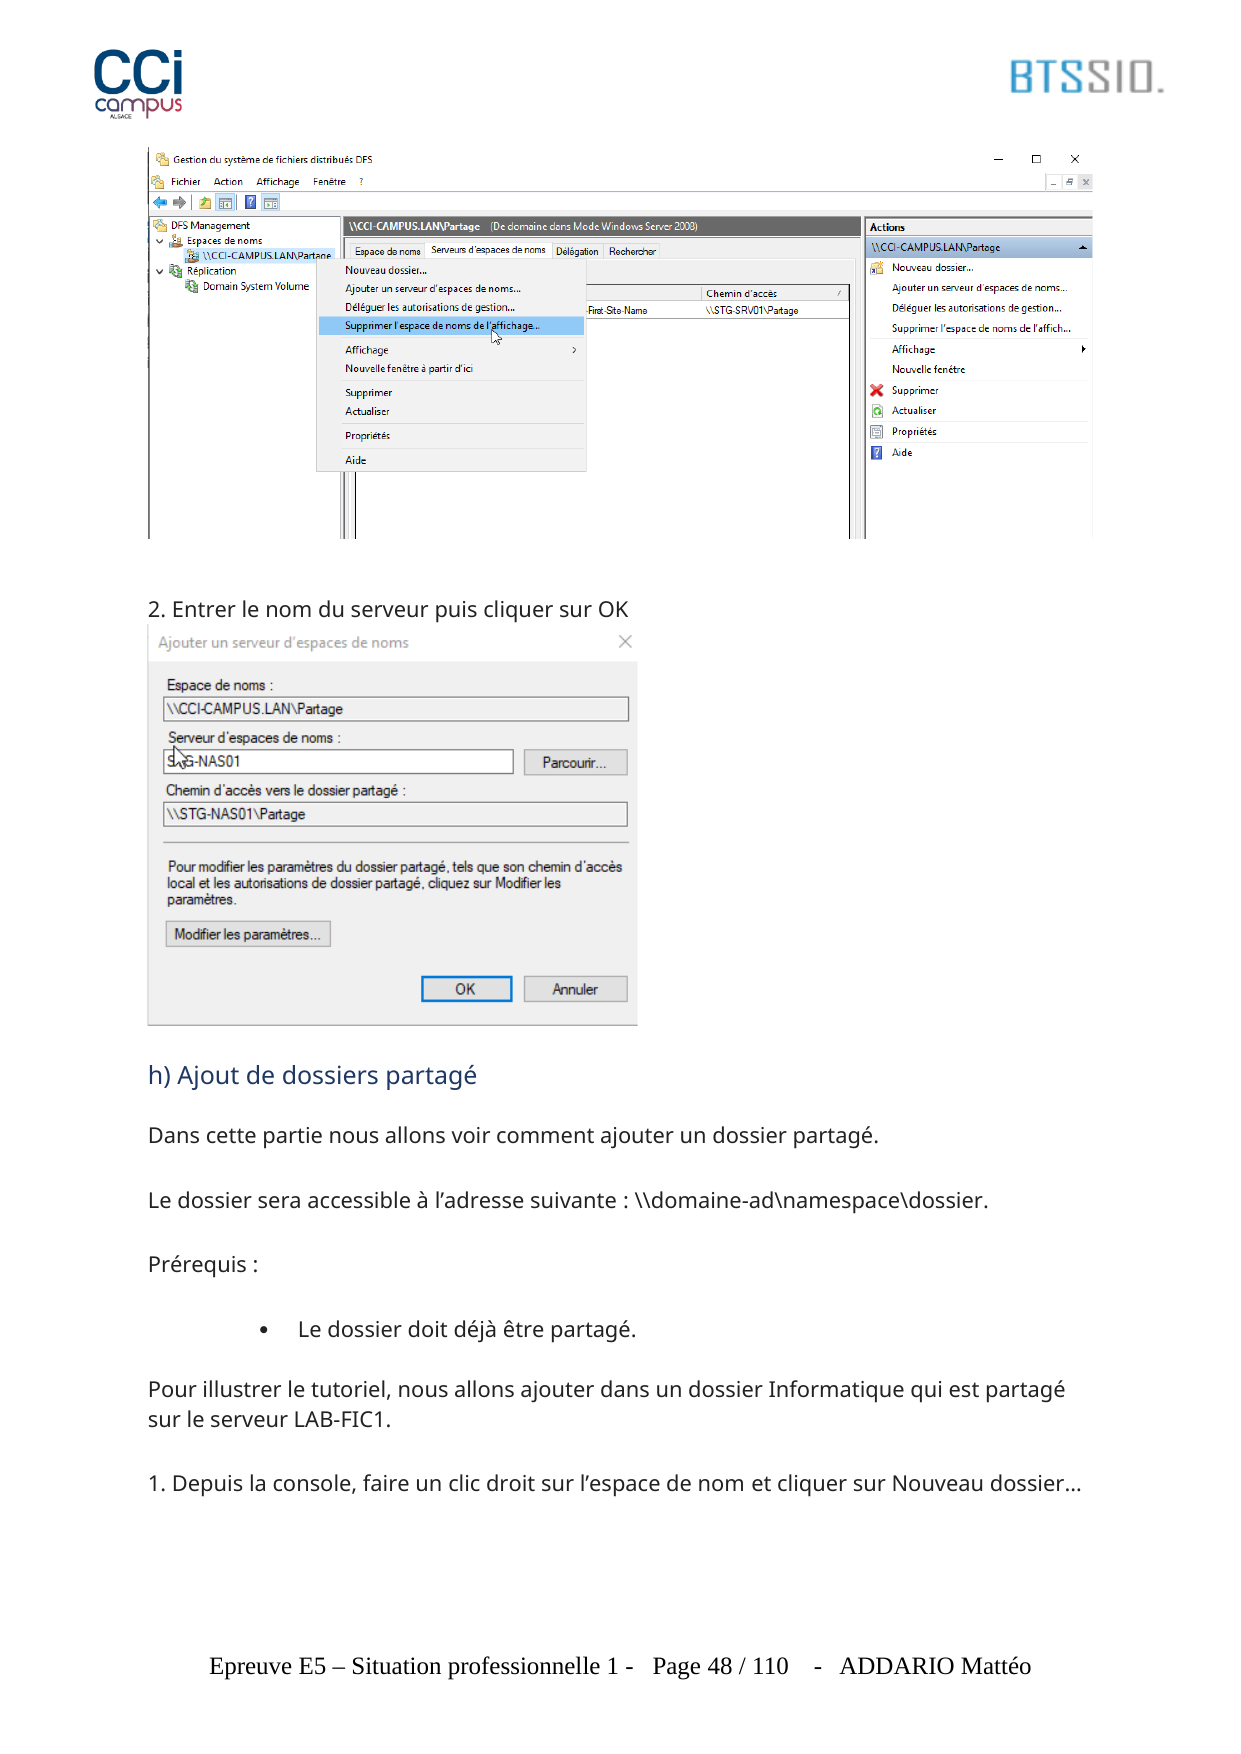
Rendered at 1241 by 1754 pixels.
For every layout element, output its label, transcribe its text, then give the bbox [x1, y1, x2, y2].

text Le dossier sera accessible à l’adresse suivante : \\domaine-ad\namespace\dossier. [148, 1184, 1092, 1214]
subtitle h) Ajout de dossiers partagé [148, 1058, 1092, 1092]
picture [1004, 46, 1169, 104]
text 2. Entrer le nom du serveur puis cliquer sur OK [148, 594, 1092, 624]
text Pour illustrer le tutoriel, nous allons ajouter dans un dossier Informatique qui est partagé sur le serveur LAB-FIC1. [148, 1374, 1092, 1433]
text 1. Depuis la console, faire un clic droit sur l’espace de nom et cliquer sur Nouveau dossier… [148, 1468, 1092, 1498]
picture [147, 147, 1093, 539]
picture [147, 624, 638, 1026]
text Dans cette partie nous allons voir comment ajouter un dossier partagé. [148, 1120, 1092, 1149]
text Prérequis : [148, 1249, 1092, 1279]
list Le dossier doit déjà être partagé. [260, 1314, 1092, 1344]
picture [81, 45, 195, 123]
